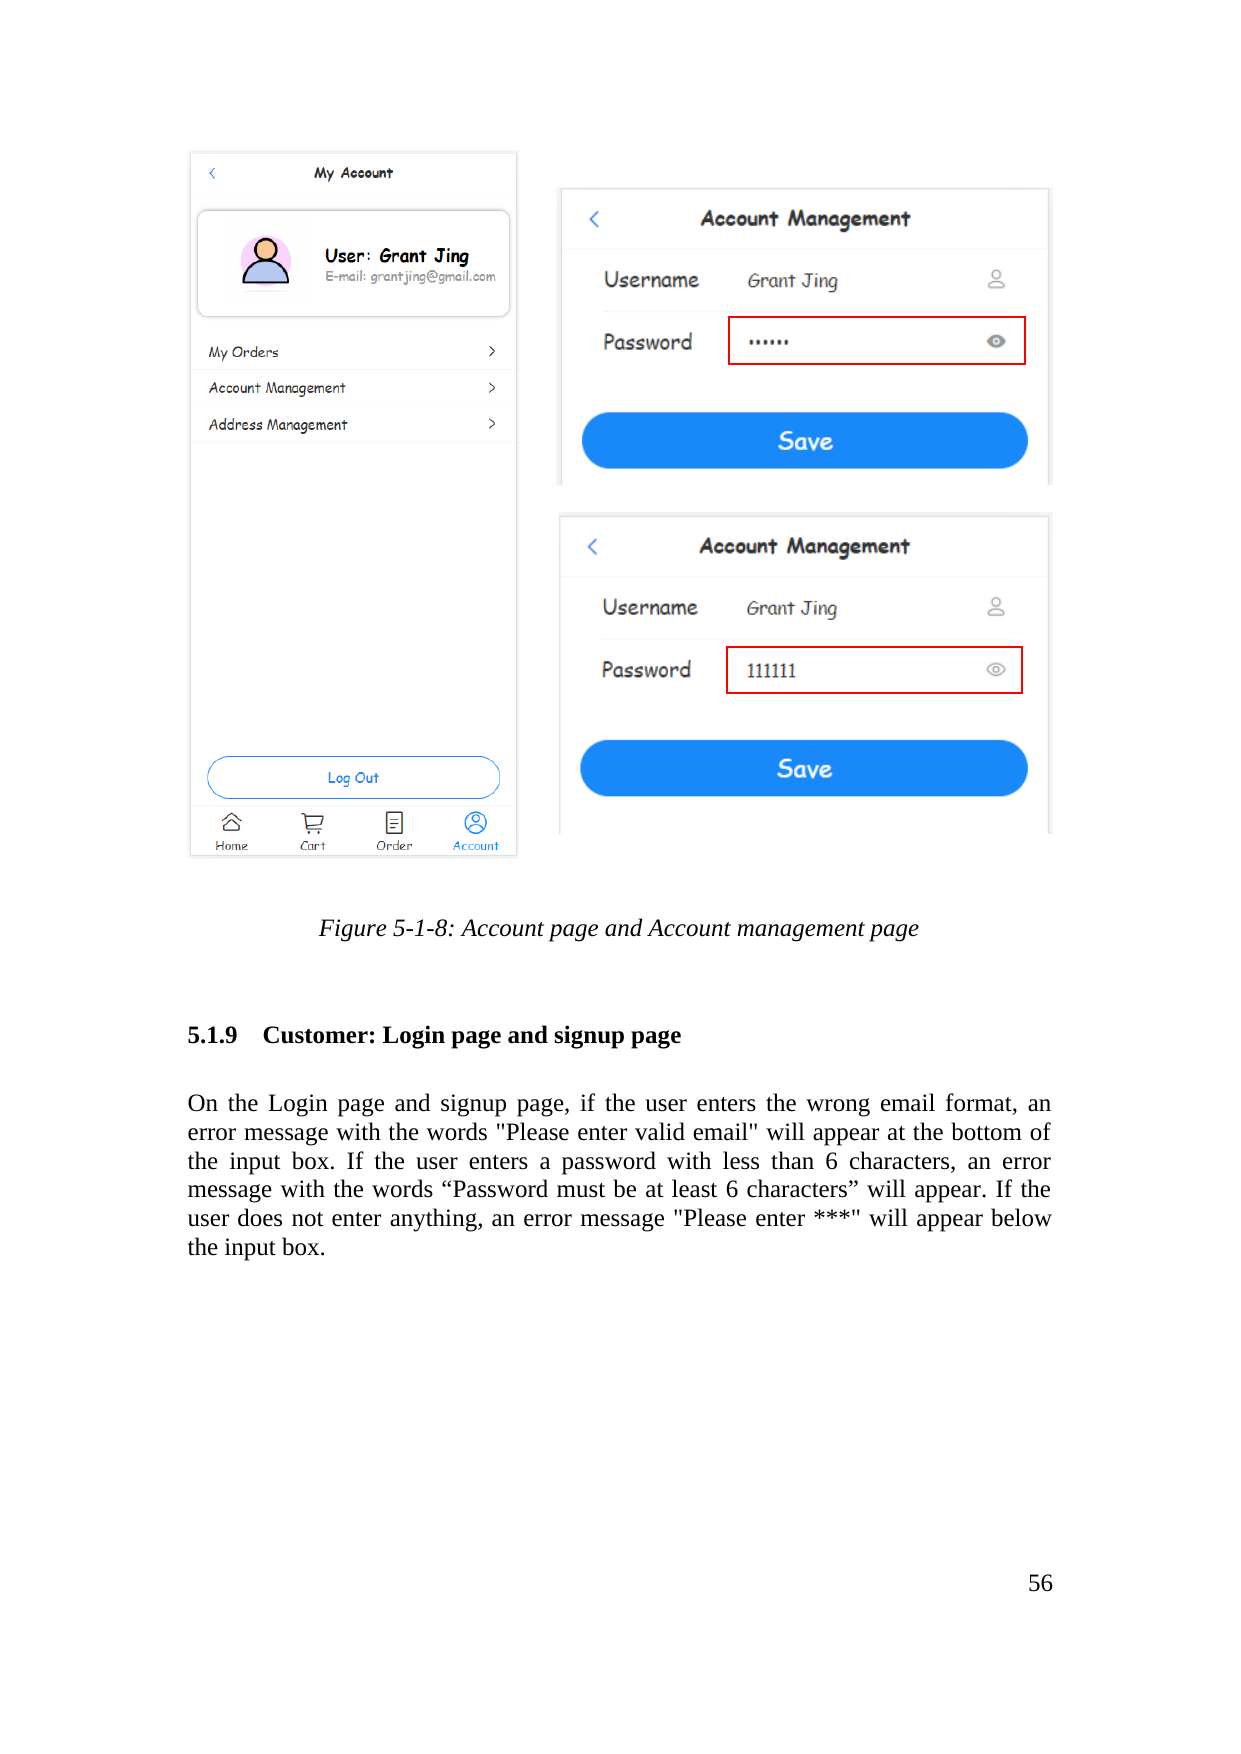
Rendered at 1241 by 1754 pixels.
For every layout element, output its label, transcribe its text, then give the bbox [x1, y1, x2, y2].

picture [187, 150, 519, 859]
text On the Login page and signup page, if the user enters the wrong email format, an error message with the words "Please enter valid email" will appear at the bottom of the input box. If the user enters a password with less than 6 characters, an error message with the words “Password must be at least 6 characters” will appear. If the user does not enter anything, an error message "Please enter ***" will appear below the input box. [187, 1088, 1053, 1261]
picture [558, 512, 1053, 834]
subtitle Customer: Login page and signup page [187, 1020, 1053, 1049]
picture [556, 187, 1053, 485]
text Figure 5-1-8: Account page and Account management page [187, 913, 1053, 941]
